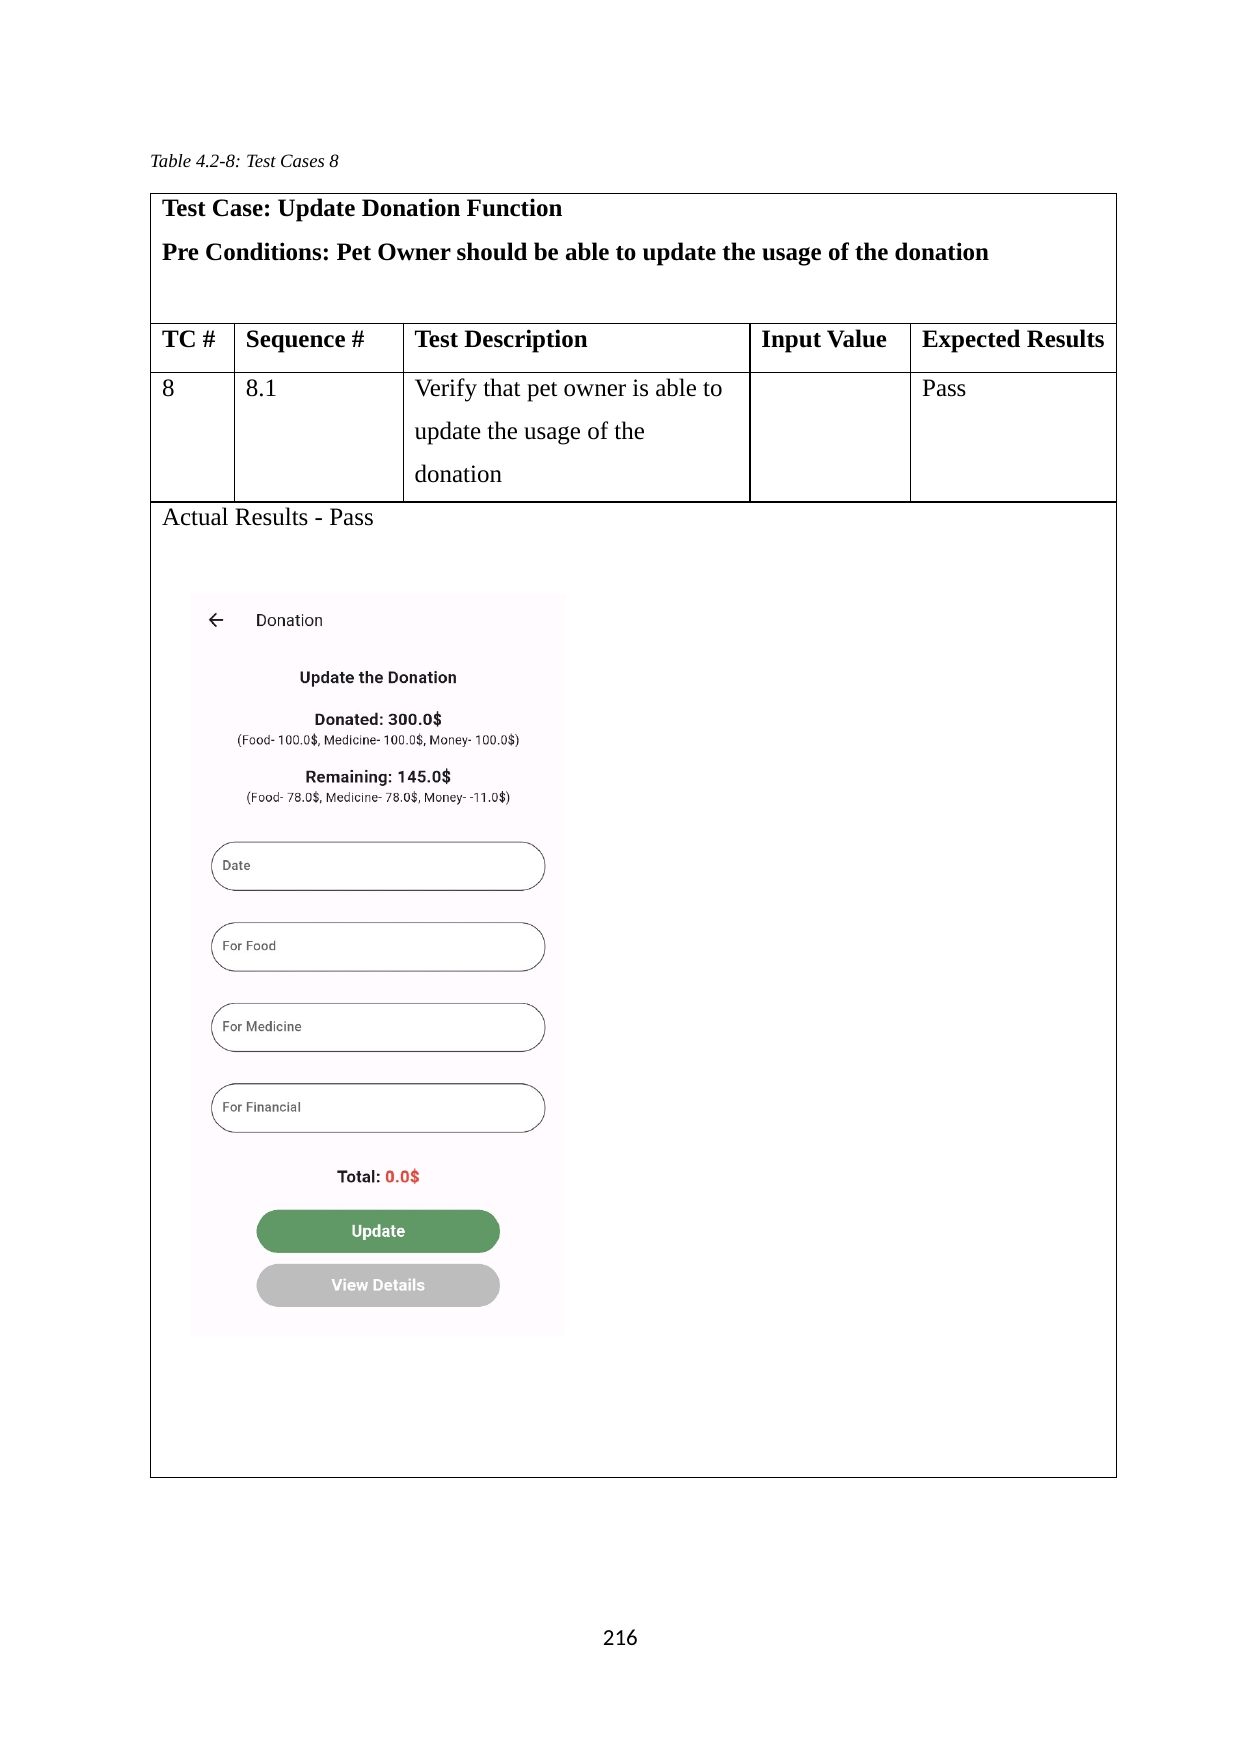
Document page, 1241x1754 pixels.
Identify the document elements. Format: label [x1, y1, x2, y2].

picture [190, 594, 566, 1336]
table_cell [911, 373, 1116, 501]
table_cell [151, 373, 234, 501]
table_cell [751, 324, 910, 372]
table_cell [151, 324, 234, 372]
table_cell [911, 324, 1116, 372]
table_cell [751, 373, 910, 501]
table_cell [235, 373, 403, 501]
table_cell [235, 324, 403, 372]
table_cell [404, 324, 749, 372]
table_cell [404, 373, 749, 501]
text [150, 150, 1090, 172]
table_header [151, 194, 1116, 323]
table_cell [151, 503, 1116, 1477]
